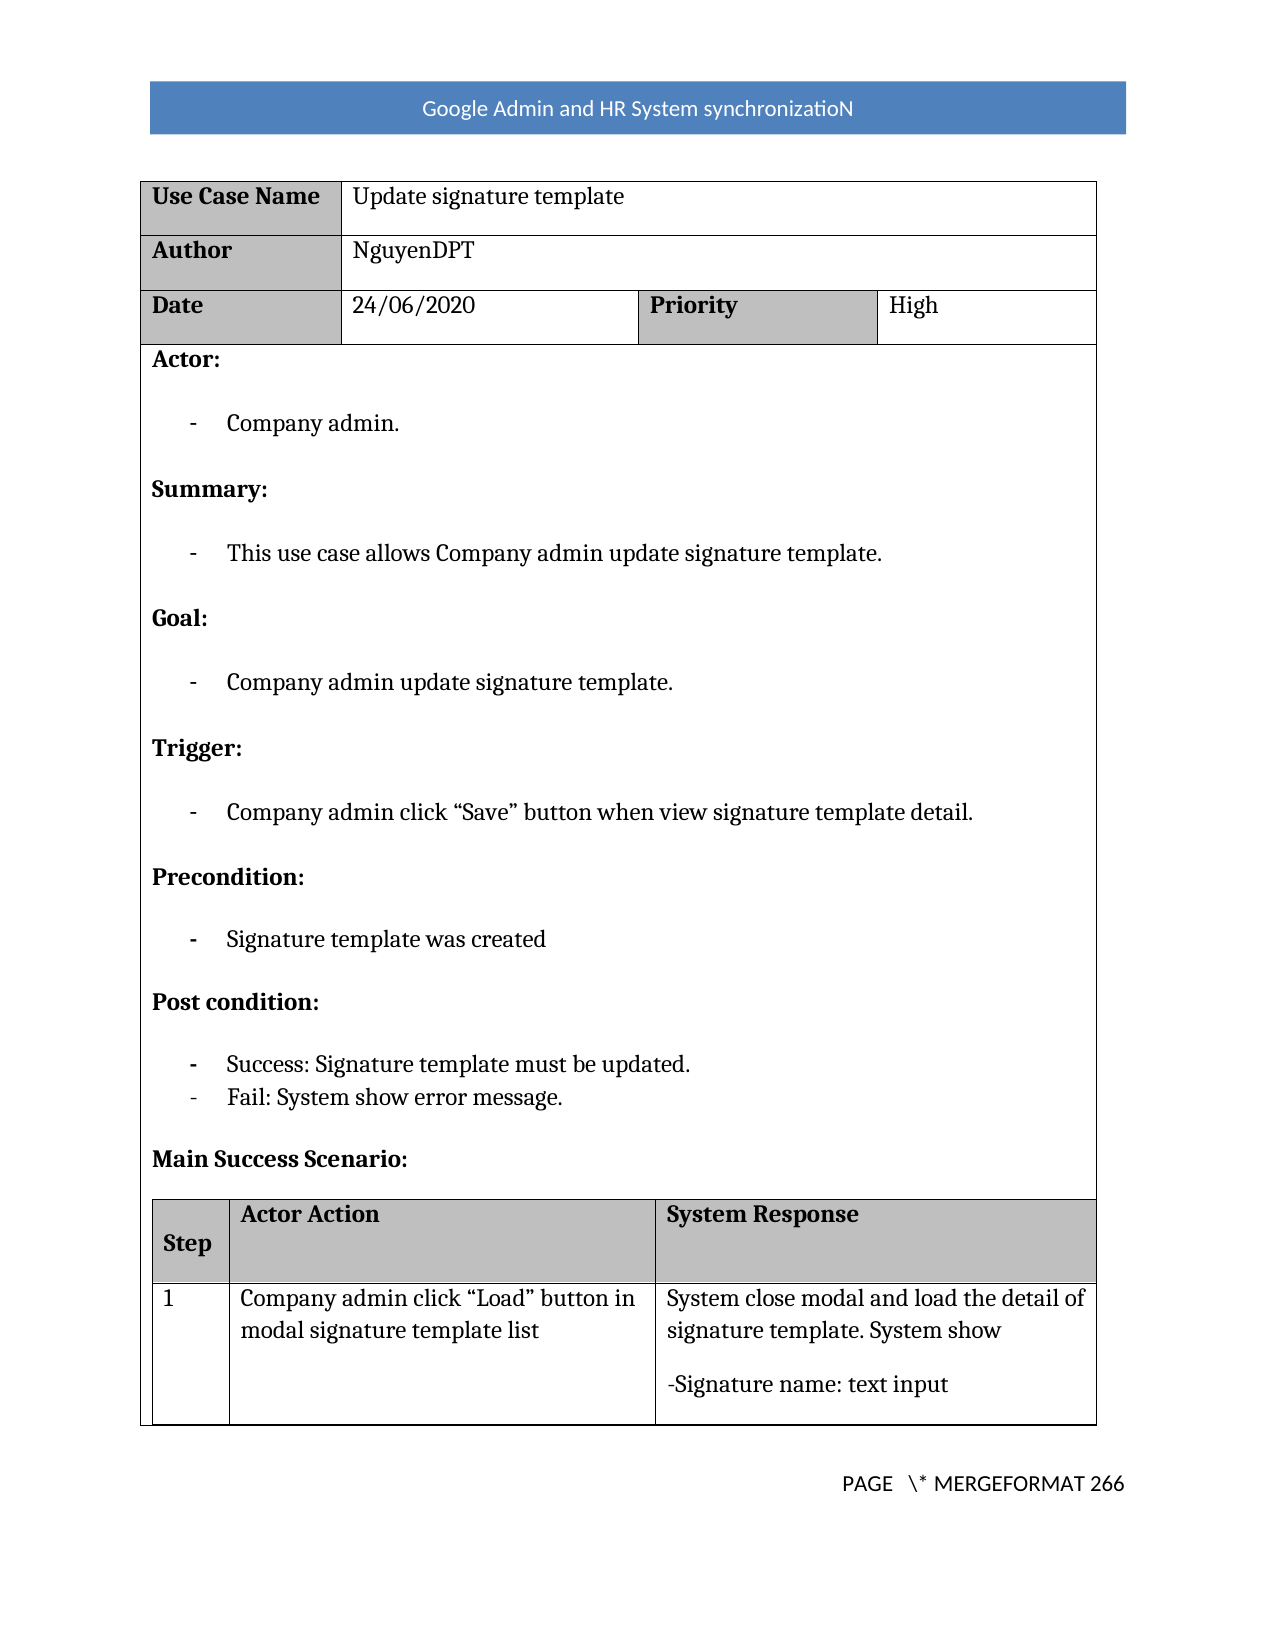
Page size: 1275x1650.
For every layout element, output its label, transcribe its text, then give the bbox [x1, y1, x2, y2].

table_cell 24/06/2020 [342, 291, 638, 344]
table_cell Use Case Name [141, 182, 341, 235]
table_cell Priority [639, 291, 877, 344]
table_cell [141, 345, 1096, 1425]
table_cell High [878, 291, 1096, 344]
table_cell Author [141, 236, 341, 290]
table_cell NguyenDPT [342, 236, 1096, 290]
table_cell Update signature template [342, 182, 1096, 235]
table_cell Date [141, 291, 341, 344]
